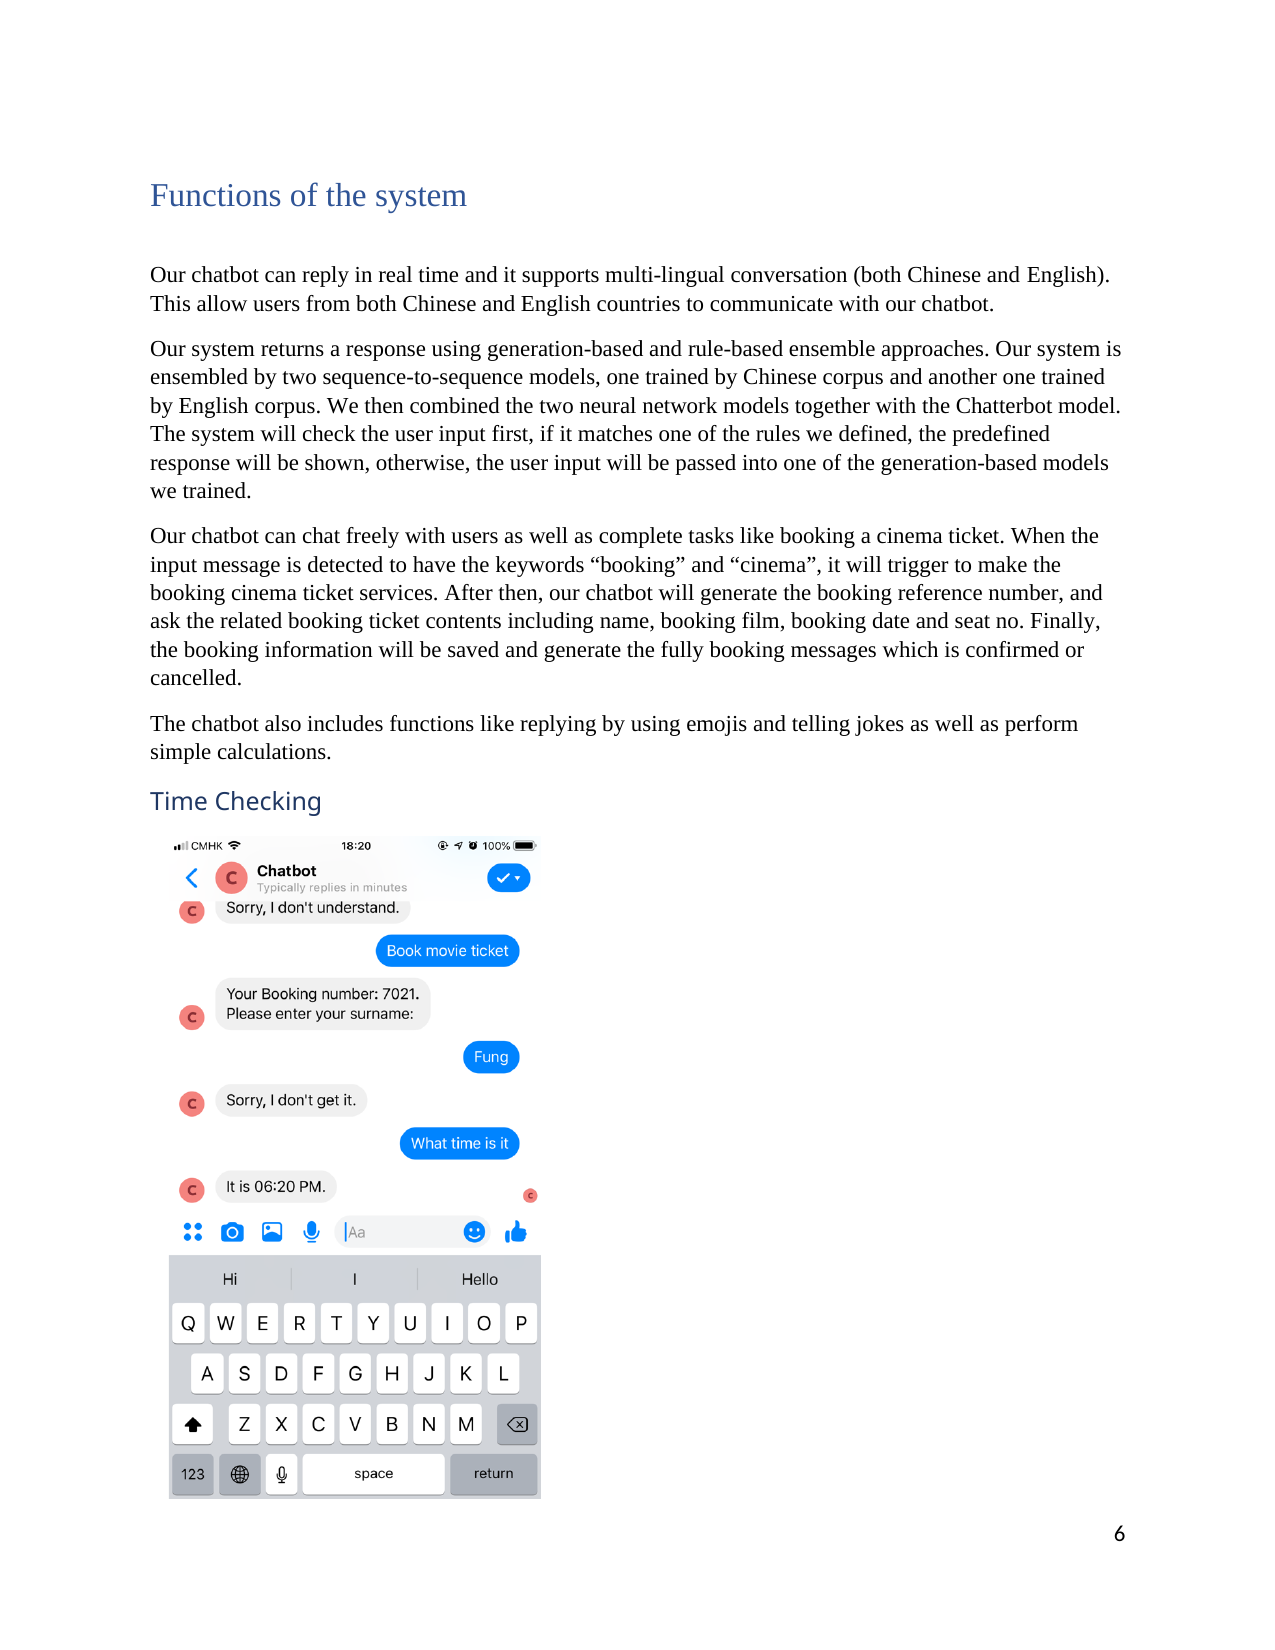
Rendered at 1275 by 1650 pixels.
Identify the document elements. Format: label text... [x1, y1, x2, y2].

text Our system returns a response using generation-based and rule-based ensemble approaches. Our system is ensembled by two sequence-to-sequence models, one trained by Chinese corpus and another one trained by English corpus. We then combined the two neural network models together with the Chatterbot model. The system will check the user input first, if it matches one of the rules we defined, the predefined response will be shown, otherwise, the user input will be passed into one of the generation-based models we trained. [150, 335, 1125, 503]
text Time Checking [150, 783, 1125, 817]
text Our chatbot can chat freely with users as well as complete tasks like booking a cinema ticket. When the input message is detected to have the keywords “booking” and “cinema”, it will trigger to make the booking cinema ticket services. After then, our chatbot will generate the booking reference number, and ask the related booking ticket contents including name, booking film, booking date and seat no. Finally, the booking information will be saved and generate the fully booking messages which is confirmed or cancelled. [150, 522, 1125, 691]
text Our chatbot can reply in real time and it supports multi-lingual conversation (both Chinese and English). This allow users from both Chinese and English countries to communicate with our chatbot. [150, 261, 1125, 316]
text The chatbot also includes functions like replying by using emojis and telling jokes as well as perform simple calculations. [150, 709, 1125, 764]
subtitle Functions of the system [150, 175, 1125, 213]
